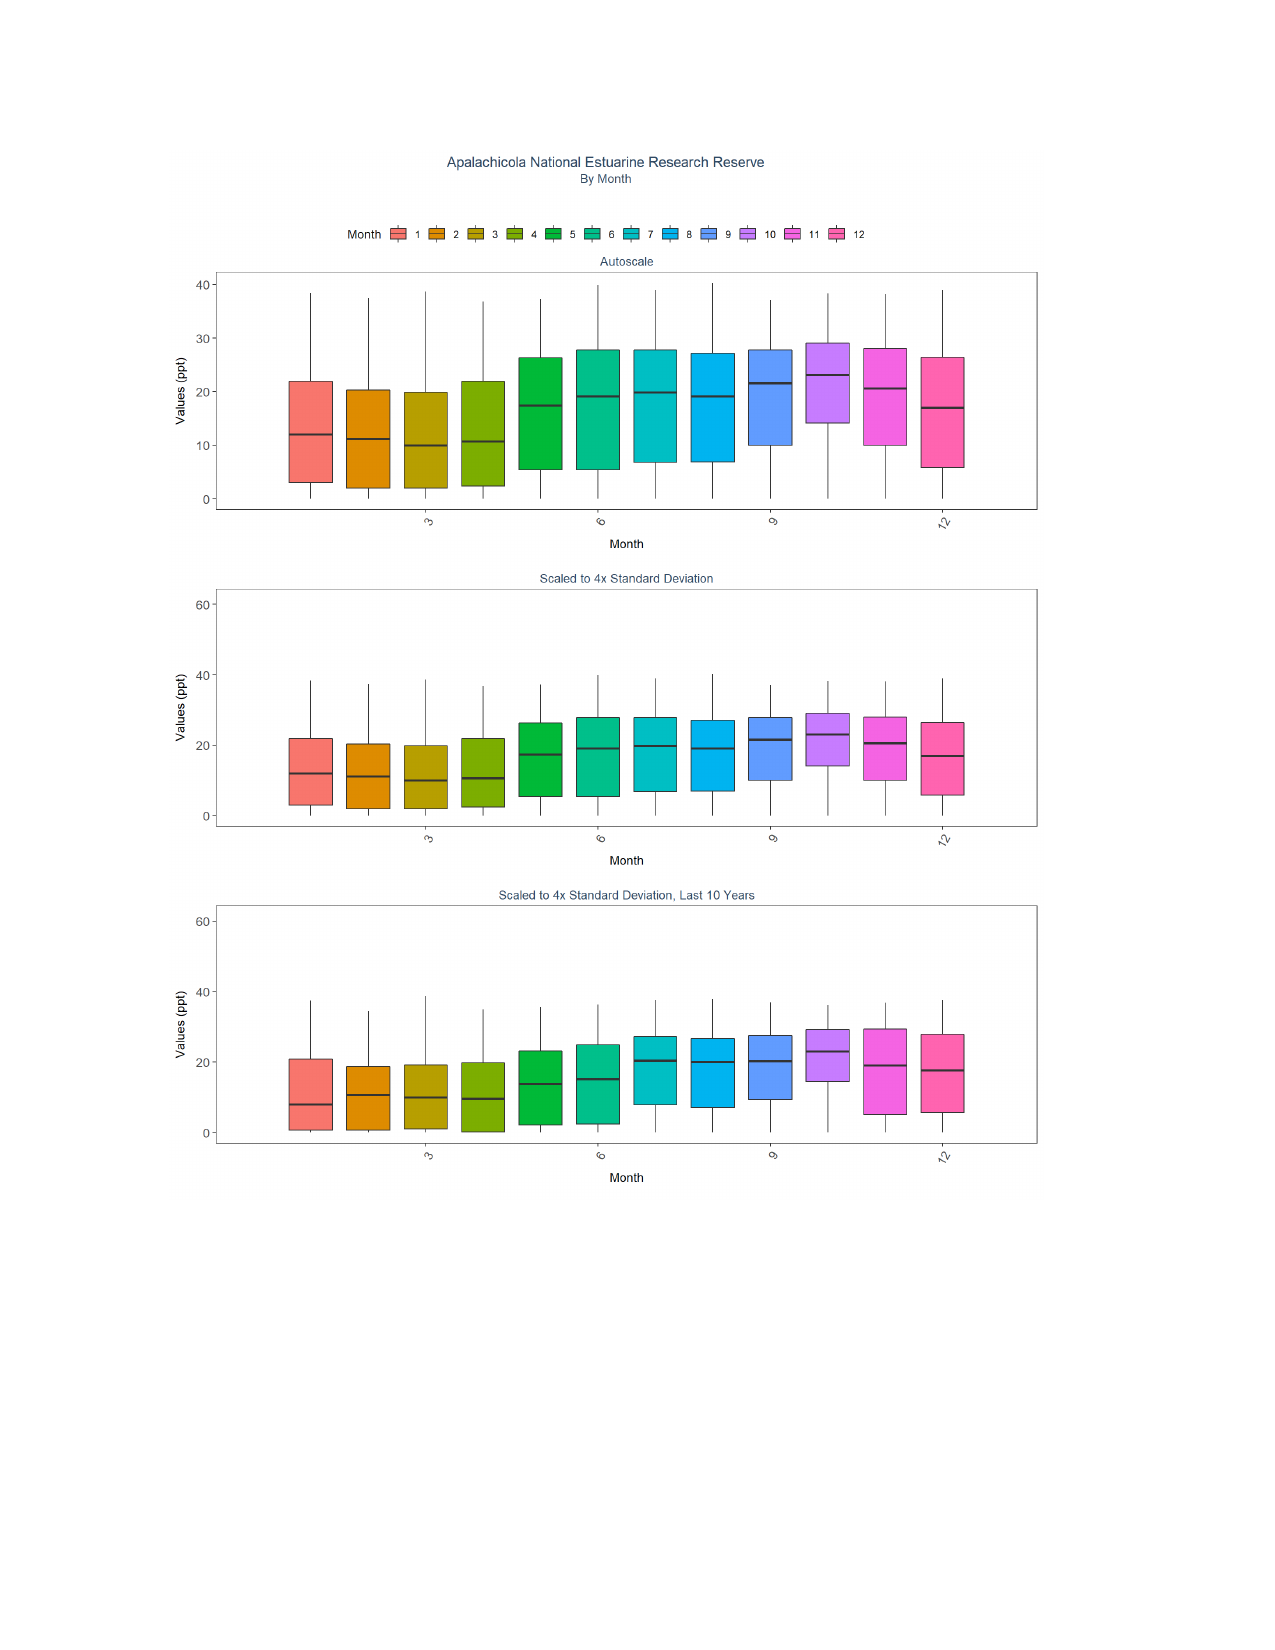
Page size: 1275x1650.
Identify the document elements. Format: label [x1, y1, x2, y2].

picture [168, 150, 1044, 1200]
